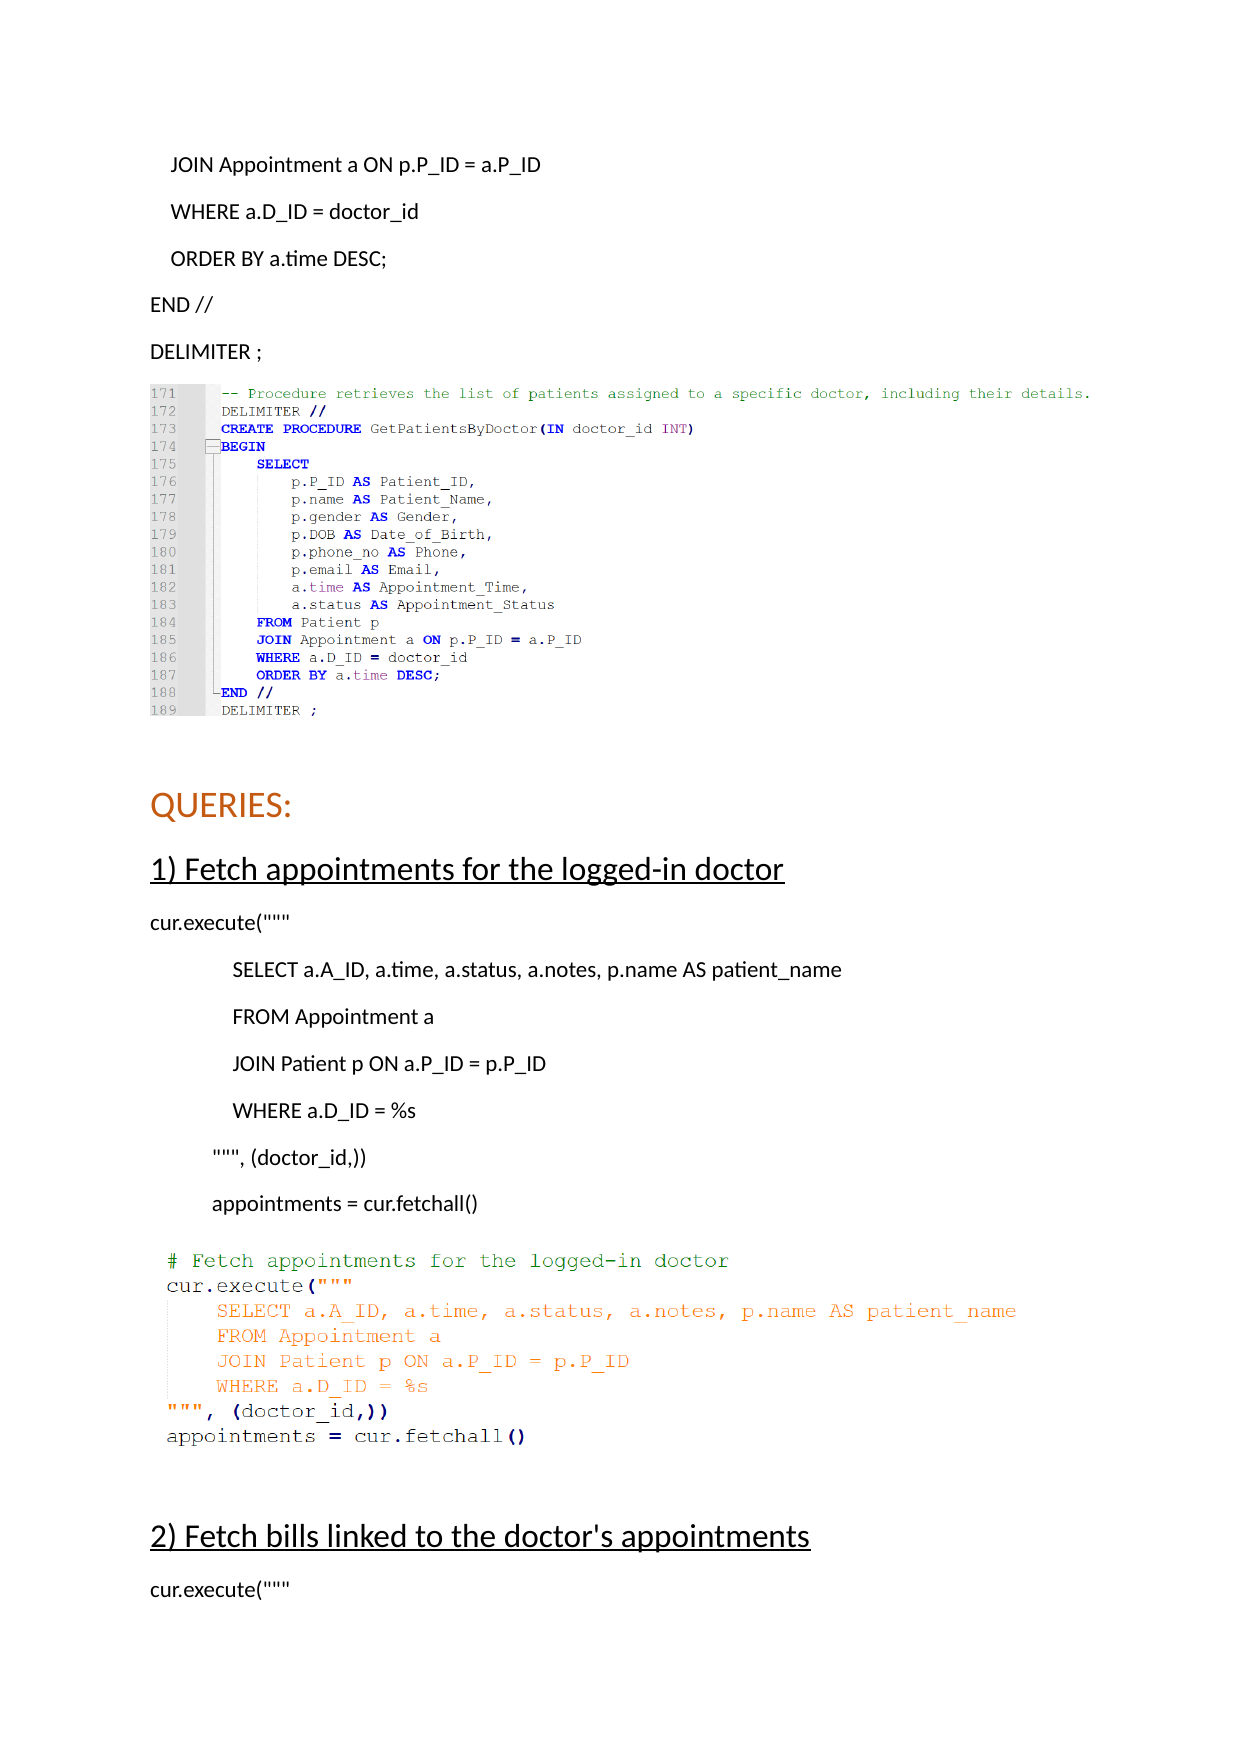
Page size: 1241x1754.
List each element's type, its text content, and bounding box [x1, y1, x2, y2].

text JOIN Appointment a ON p.P_ID = a.P_ID [150, 150, 1090, 178]
text ORDER BY a.time DESC; [150, 244, 1090, 272]
text 1) Fetch appointments for the logged-in doctor [150, 848, 1090, 888]
text SELECT a.A_ID, a.time, a.status, a.notes, p.name AS patient_name [150, 955, 1090, 983]
text QUERIES: [150, 781, 1090, 827]
text 2) Fetch bills linked to the doctor's appointments [150, 1514, 1090, 1555]
text DELIMITER ; [150, 337, 1090, 366]
text appointments = cur.fetchall() [150, 1189, 1090, 1217]
text WHERE a.D_ID = %s [150, 1096, 1090, 1124]
text JOIN Patient p ON a.P_ID = p.P_ID [150, 1049, 1090, 1077]
text """, (doctor_id,)) [150, 1143, 1090, 1171]
text cur.execute(""" [150, 908, 1090, 936]
text WHERE a.D_ID = doctor_id [150, 197, 1090, 225]
text cur.execute(""" [150, 1575, 1090, 1603]
picture [150, 1236, 1068, 1449]
picture [150, 384, 1091, 716]
text FROM Appointment a [150, 1002, 1090, 1030]
text END // [150, 291, 1090, 319]
